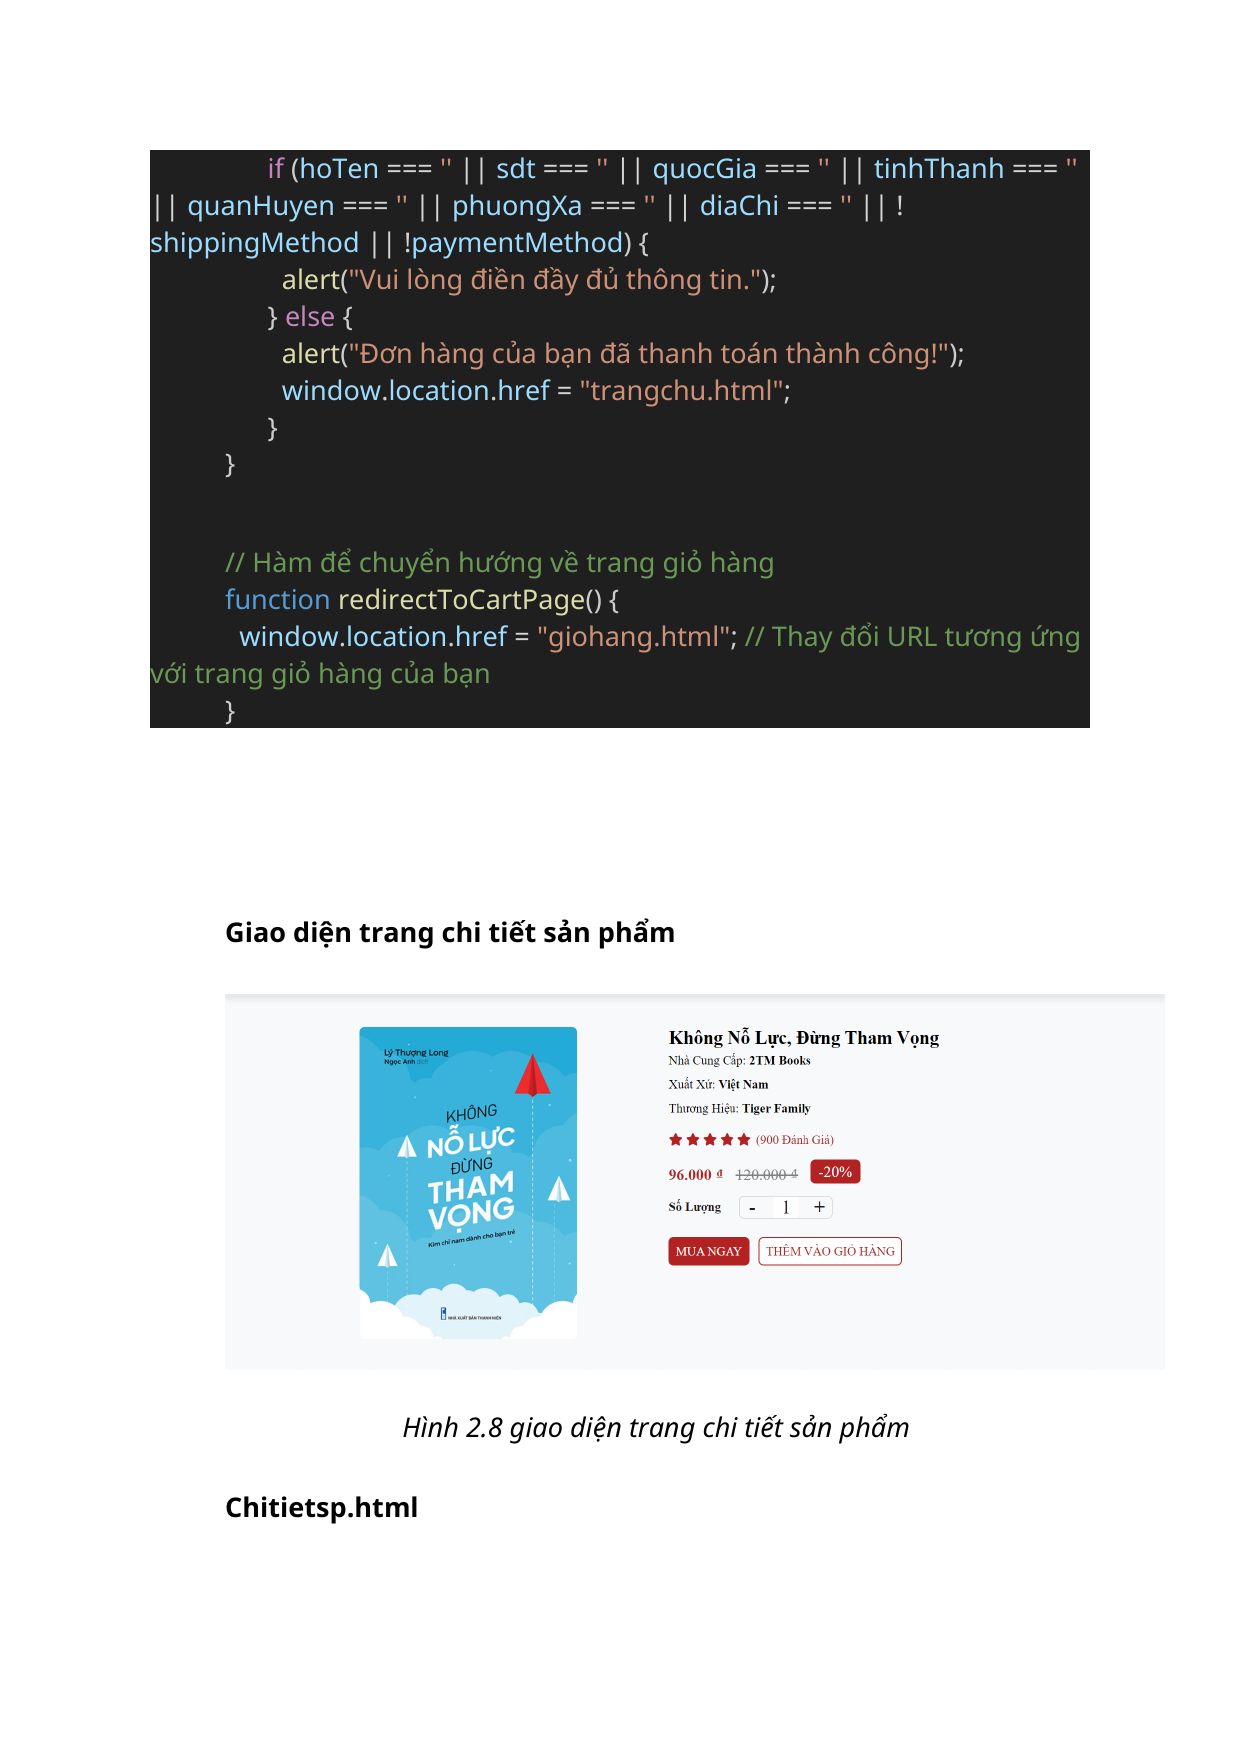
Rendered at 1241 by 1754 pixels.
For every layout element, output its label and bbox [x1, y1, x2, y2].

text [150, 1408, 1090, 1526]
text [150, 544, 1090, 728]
picture [225, 994, 1166, 1370]
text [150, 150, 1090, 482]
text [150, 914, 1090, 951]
